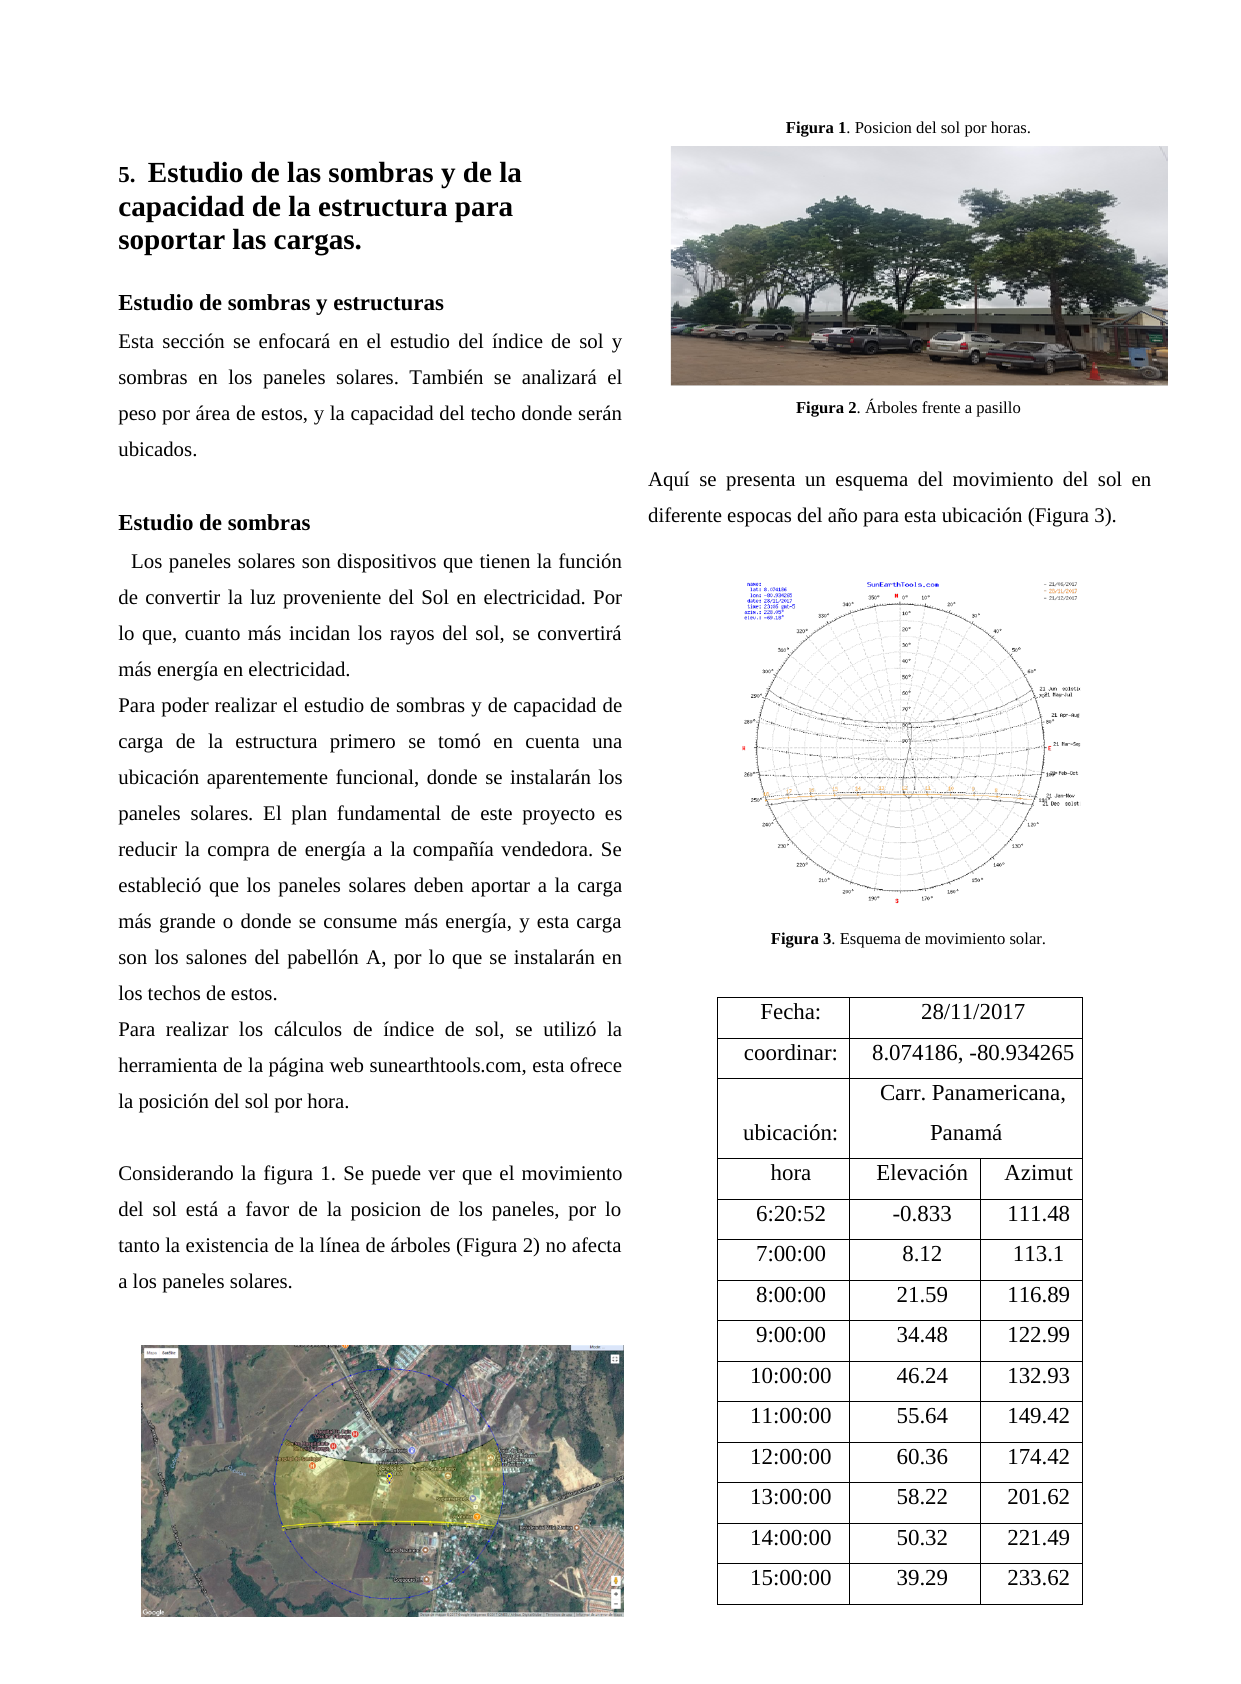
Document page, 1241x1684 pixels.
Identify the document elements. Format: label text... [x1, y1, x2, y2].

table_cell 14:00:00 [718, 1524, 849, 1563]
picture [141, 1345, 624, 1617]
table_cell 132.93 [981, 1362, 1082, 1401]
table_cell hora [718, 1159, 849, 1198]
table_cell 21.59 [850, 1281, 980, 1320]
table_cell 149.42 [981, 1402, 1082, 1442]
table_cell 116.89 [981, 1281, 1082, 1320]
table_header Fecha: [718, 998, 849, 1037]
table_cell 46.24 [850, 1362, 980, 1401]
table_cell 12:00:00 [718, 1443, 849, 1482]
list Estudio de las sombras y de la capacidad de la estructura para soportar las cargas. [118, 155, 623, 256]
table_header 28/11/2017 [850, 998, 1082, 1037]
table_cell -0.833 [850, 1200, 980, 1239]
table_cell 6:20:52 [718, 1200, 849, 1239]
table_cell 60.36 [850, 1443, 980, 1482]
text Considerando la figura 1. Se puede ver que el movimiento del sol está a favor de la posicion de los paneles, por lo tanto la existencia de la línea de árboles (Figura 2) no afecta a los paneles solares. [118, 1161, 623, 1293]
table_cell 9:00:00 [718, 1321, 849, 1361]
table_cell 233.62 [981, 1564, 1082, 1604]
text Estudio de sombras [118, 509, 623, 535]
picture [742, 578, 1081, 916]
text Esta sección se enfocará en el estudio del índice de sol y sombras en los paneles solares. También se analizará el peso por área de estos, y la capacidad del techo donde serán ubicados. [118, 329, 623, 461]
table_cell 10:00:00 [718, 1362, 849, 1401]
table_cell ubicación: [718, 1079, 849, 1158]
table_cell 7:00:00 [718, 1240, 849, 1279]
text Para poder realizar el estudio de sombras y de capacidad de carga de la estructura primero se tomó en cuenta una ubicación aparentemente funcional, donde se instalarán los paneles solares. El plan fundamental de este proyecto es reducir la compra de energía a la compañía vendedora. Se estableció que los paneles solares deben aportar a la carga más grande o donde se consume más energía, y esta carga son los salones del pabellón A, por lo que se instalarán en los techos de estos. [118, 693, 623, 1005]
text Aquí se presenta un esquema del movimiento del sol en diferente espocas del año para esta ubicación (Figura 3). [648, 467, 1152, 527]
table_cell 8.074186, -80.934265 [850, 1039, 1082, 1078]
text Para realizar los cálculos de índice de sol, se utilizó la herramienta de la página web sunearthtools.com, esta ofrece la posición del sol por hora. [118, 1017, 623, 1113]
table_cell 50.32 [850, 1524, 980, 1563]
table_cell 122.99 [981, 1321, 1082, 1361]
table_cell 8.12 [850, 1240, 980, 1279]
table_cell 201.62 [981, 1483, 1082, 1523]
text Figura 1. Posicion del sol por horas. [648, 117, 1152, 137]
table_cell 58.22 [850, 1483, 980, 1523]
table_cell 174.42 [981, 1443, 1082, 1482]
text Figura 3. Esquema de movimiento solar. [648, 929, 1152, 948]
text Estudio de sombras y estructuras [118, 289, 623, 316]
table_cell 55.64 [850, 1402, 980, 1442]
table_cell 13:00:00 [718, 1483, 849, 1523]
table_cell 15:00:00 [718, 1564, 849, 1604]
table_cell 221.49 [981, 1524, 1082, 1563]
table_cell 34.48 [850, 1321, 980, 1361]
text Los paneles solares son dispositivos que tienen la función de convertir la luz proveniente del Sol en electricidad. Por lo que, cuanto más incidan los rayos del sol, se convertirá más energía en electricidad. [118, 548, 623, 681]
table_cell 113.1 [981, 1240, 1082, 1279]
text Figura 2. Árboles frente a pasillo [648, 398, 1152, 417]
table_cell Elevación [850, 1159, 980, 1198]
table_cell 111.48 [981, 1200, 1082, 1239]
table_cell 8:00:00 [718, 1281, 849, 1320]
table_cell Azimut [981, 1159, 1082, 1198]
table_cell coordinar: [718, 1039, 849, 1078]
table_cell 11:00:00 [718, 1402, 849, 1442]
table_cell Carr. Panamericana, Panamá [850, 1079, 1082, 1158]
table_cell 39.29 [850, 1564, 980, 1604]
picture [670, 146, 1170, 386]
